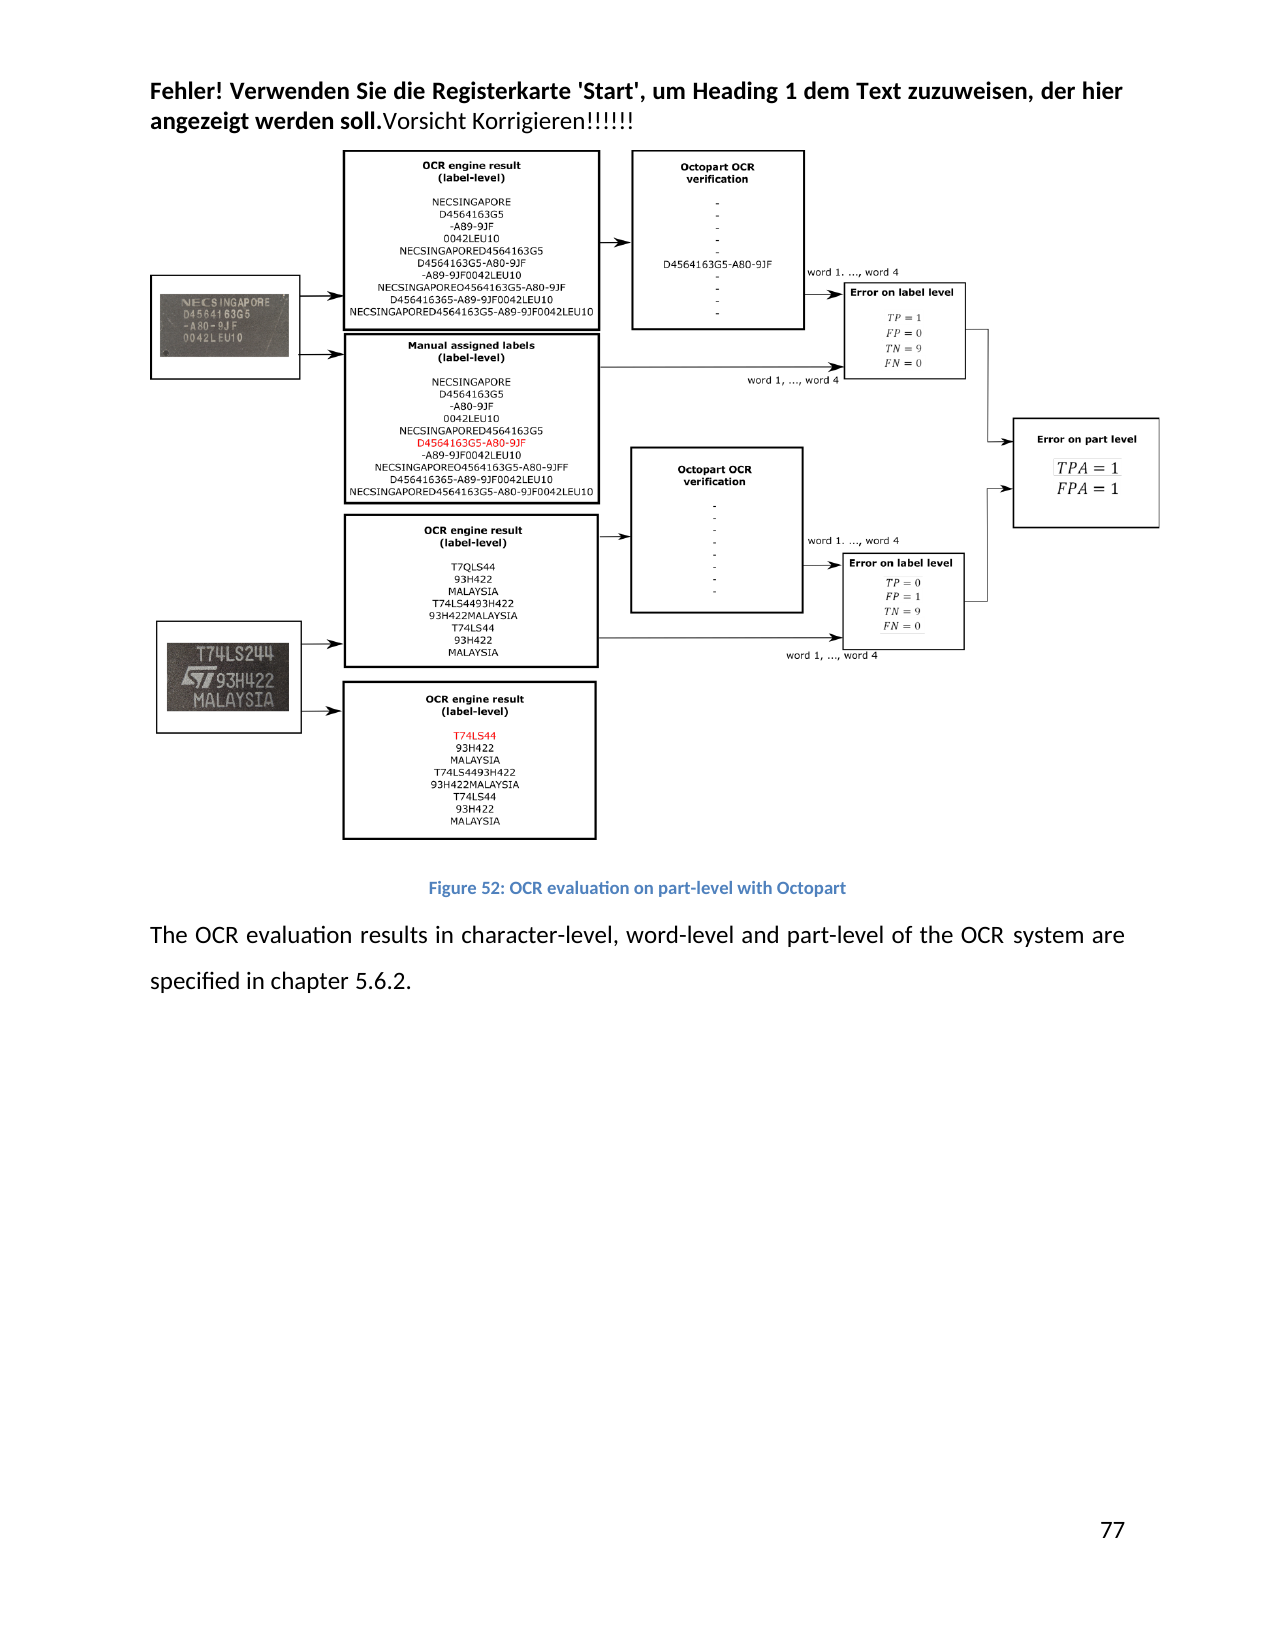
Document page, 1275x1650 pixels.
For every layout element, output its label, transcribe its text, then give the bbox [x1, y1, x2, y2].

picture [150, 150, 1160, 840]
text The OCR evaluation results in character-level, word-level and part-level of the OCR system are specified in chapter 5.6.2. [150, 919, 1125, 996]
